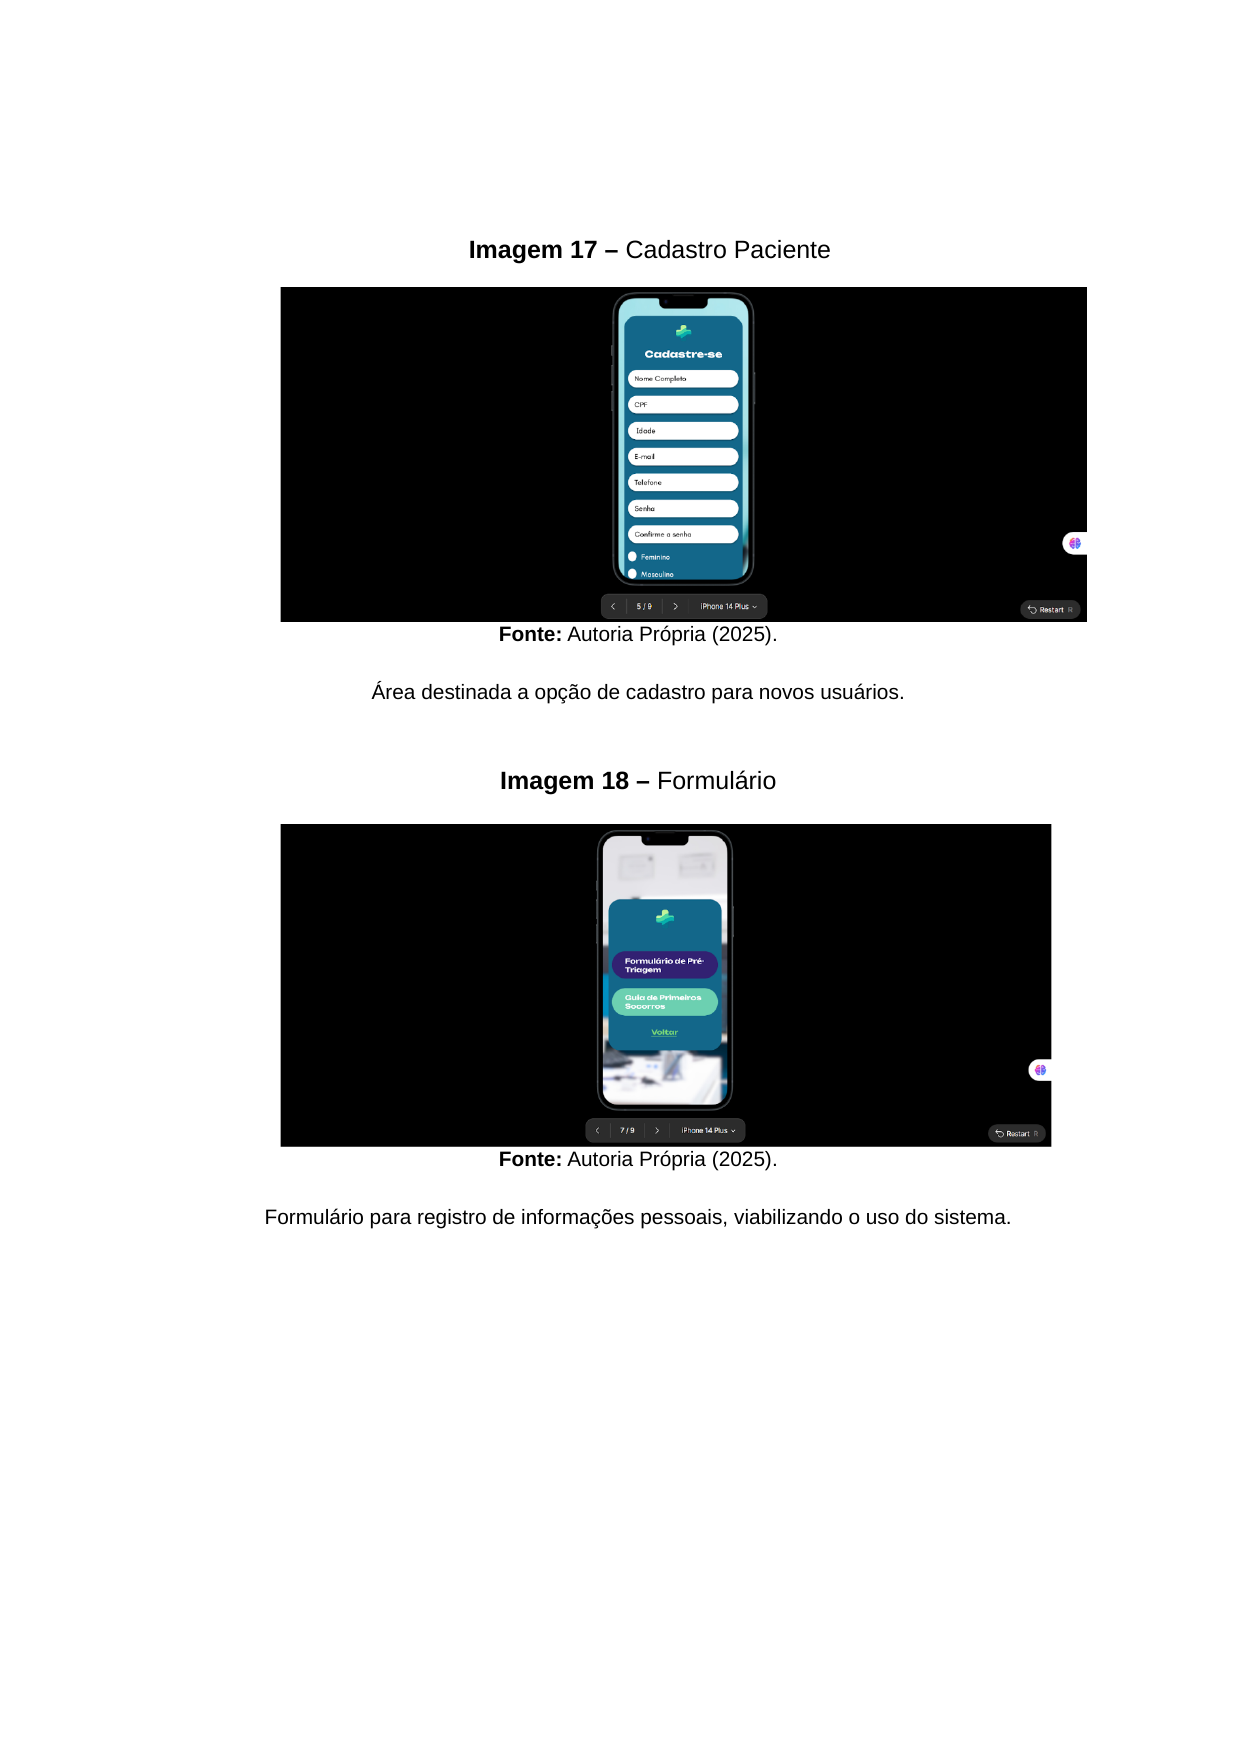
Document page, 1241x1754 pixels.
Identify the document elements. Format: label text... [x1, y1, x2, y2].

text Formulário para registro de informações pessoais, viabilizando o uso do sistema. [177, 1204, 1099, 1228]
picture [280, 287, 1087, 622]
text Área destinada a opção de cadastro para novos usuários. [177, 679, 1099, 703]
picture [280, 824, 1052, 1147]
text Imagem 17 – Cadastro Paciente [281, 235, 1019, 263]
text Fonte: Autoria Própria (2025). [177, 622, 1099, 646]
text Imagem 18 – Formulário [177, 766, 1099, 794]
text Fonte: Autoria Própria (2025). [177, 1147, 1099, 1171]
